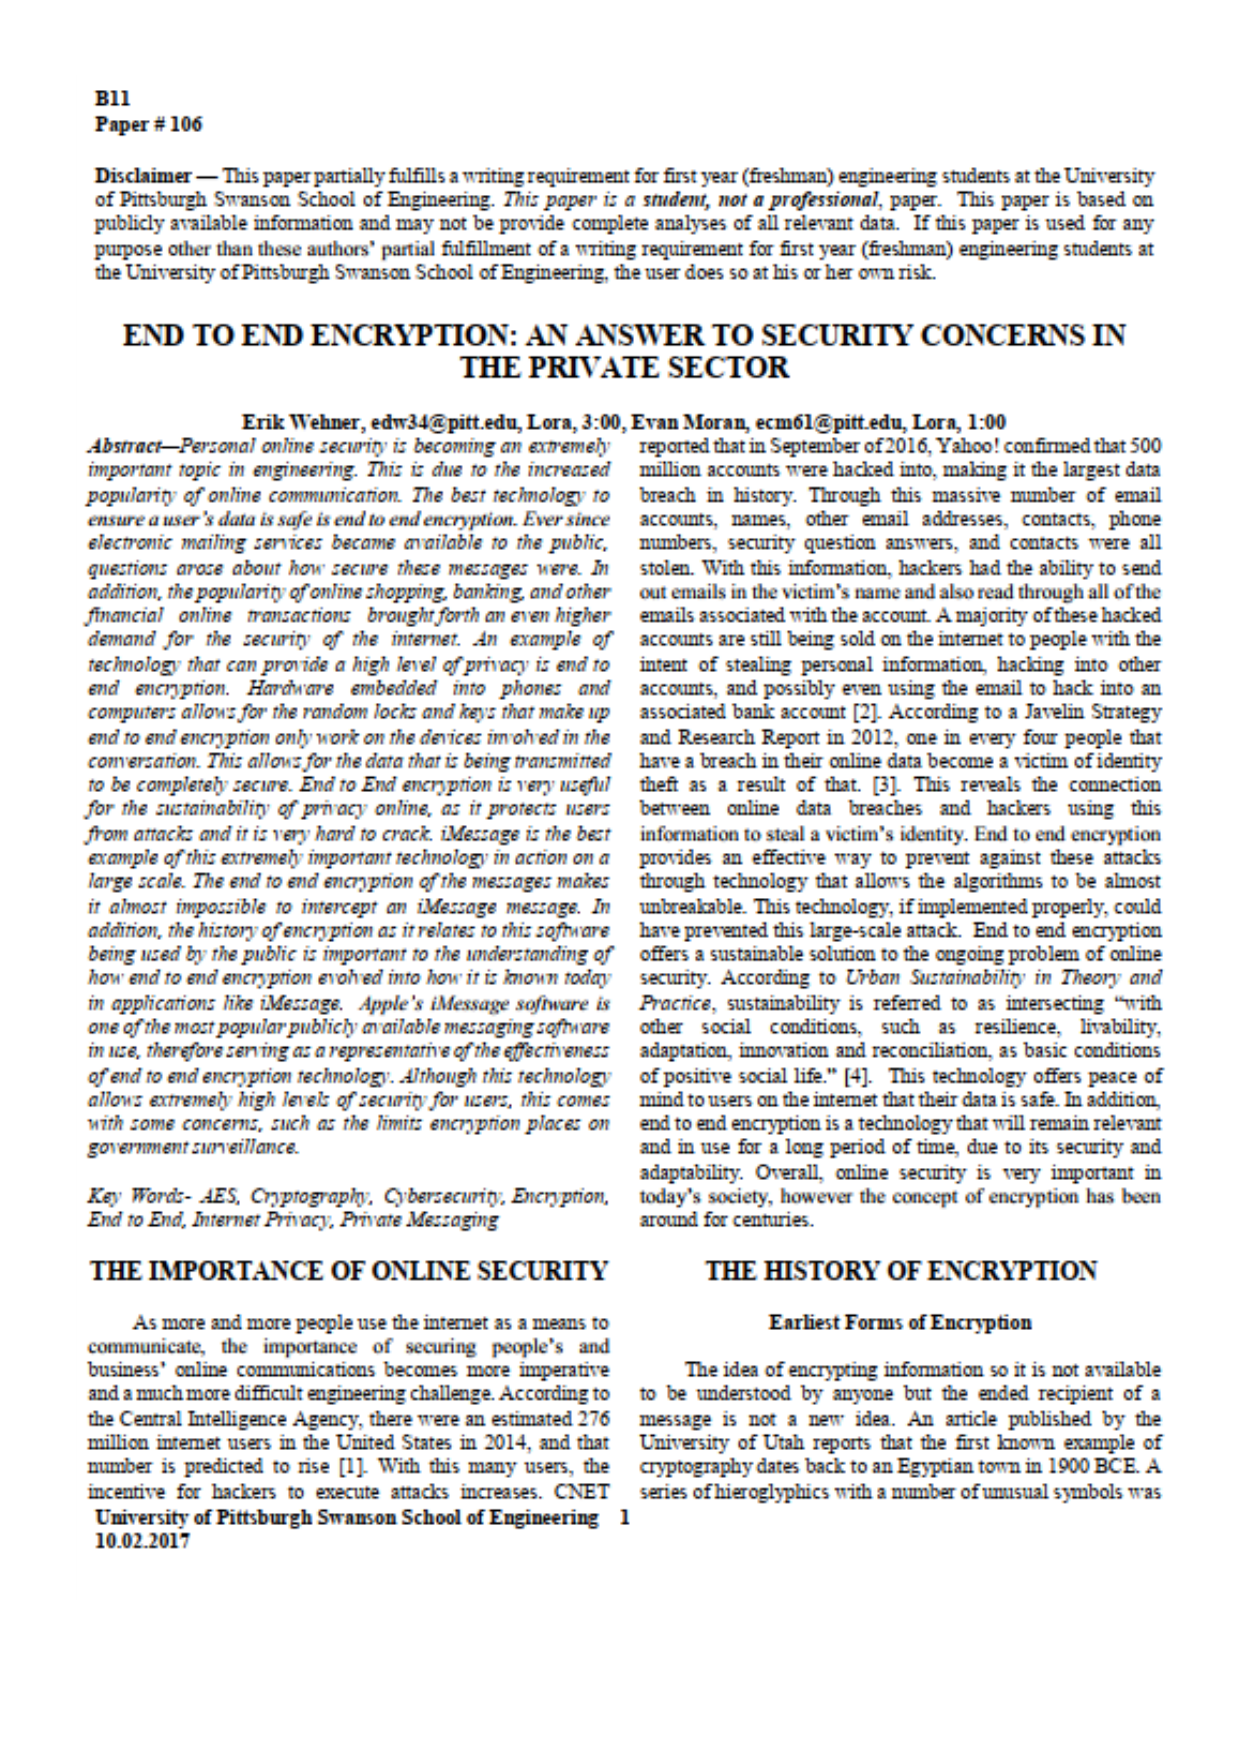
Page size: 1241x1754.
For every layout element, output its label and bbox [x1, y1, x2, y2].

picture [75, 75, 1193, 1600]
